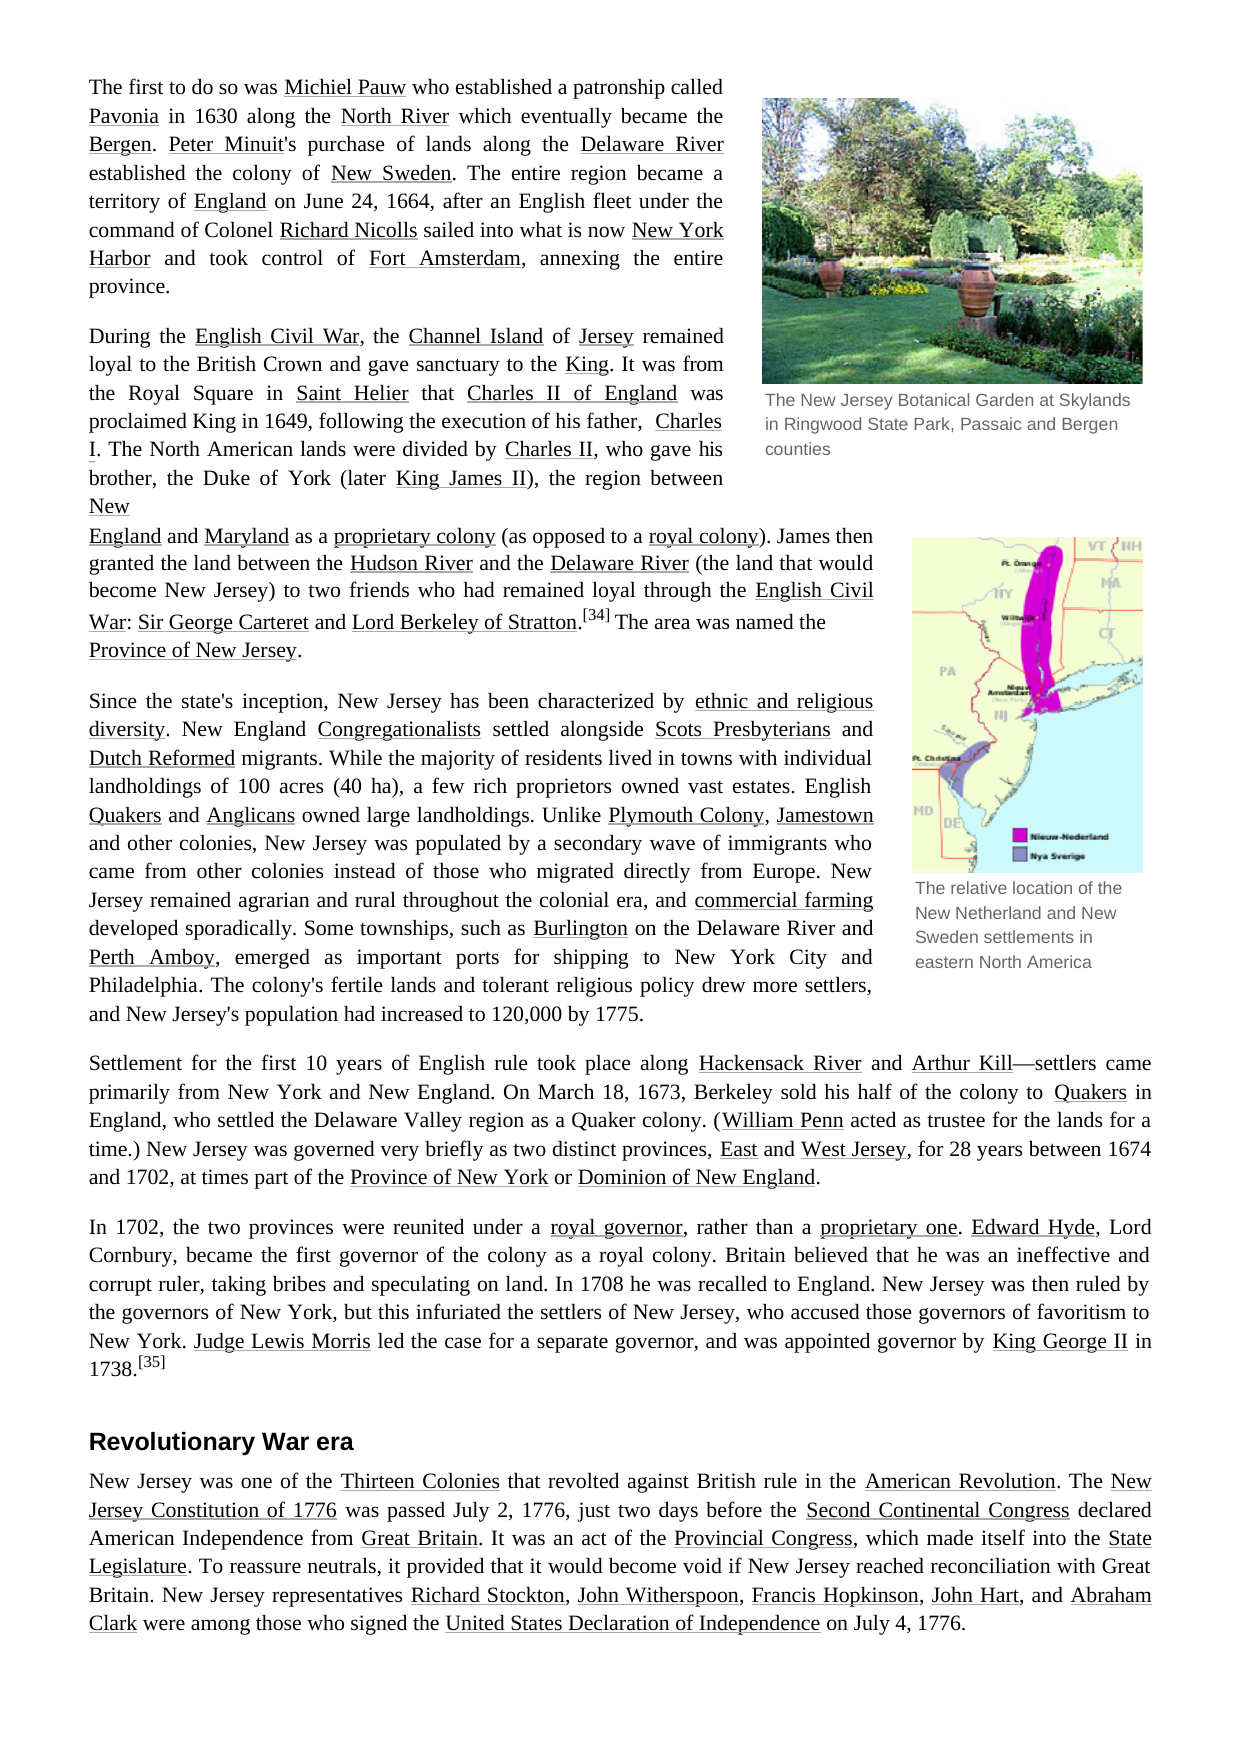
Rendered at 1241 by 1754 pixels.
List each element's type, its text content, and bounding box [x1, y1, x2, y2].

text Since the state's inception, New Jersey has been characterized by ethnic and religious diversity. New England Congregationalists settled alongside Scots Presbyterians and Dutch Reformed migrants. While the majority of residents lived in towns with individual landholdings of 100 acres (40 ha), a few rich proprietors owned vast estates. English Quakers and Anglicans owned large landholdings. Unlike Plymouth Colony, Jamestown and other colonies, New Jersey was populated by a secondary wave of immigrants who came from other colonies instead of those who migrated directly from Europe. New Jersey remained agrarian and rural throughout the colonial era, and commercial farming developed sporadically. Some townships, such as Burlington on the Delaware River and Perth Amboy, emerged as important ports for shipping to New York City and Philadelphia. The colony's fertile lands and tolerant religious policy drew more settlers, and New Jersey's population had increased to 120,000 by 1775. [88, 688, 874, 1026]
text The New Jersey Botanical Garden at Skylands in Ringwood State Park, Passaic and Bergen counties [765, 389, 1133, 459]
picture [912, 537, 1143, 873]
text During the English Civil War, the Channel Island of Jersey remained loyal to the British Crown and gave sanctuary to the King. It was from the Royal Square in Saint Helier that Charles II of England was proclaimed King in 1649, following the execution of his father, Charles [88, 323, 724, 433]
text In 1702, the two provinces were reunited under a royal governor, rather than a proprietary one. Edward Hyde, Lord Cornbury, became the first governor of the colony as a royal colony. Britain believed that he was an ineffective and corrupt ruler, taking bribes and speculating on land. In 1708 he was recalled to England. New Jersey was then ruled by the governors of New York, but this infuriated the settlers of New Jersey, who accused those governors of favoritism to New York. Judge Lewis Morris led the case for a separate governor, and was appointed governor by King George II in 1738.[35] [88, 1211, 1152, 1383]
text I. The North American lands were divided by Charles II, who gave his brother, the Duke of York (later King James II), the region between New [88, 436, 724, 518]
text Settlement for the first 10 years of English rule took place along Hackensack River and Arthur Kill—settlers came primarily from New York and New England. On March 18, 1673, Berkeley sold his half of the colony to Quakers in England, who settled the Delaware Valley region as a Quaker colony. (William Penn acted as trustee for the lands for a time.) New Jersey was governed very briefly as two distinct provinces, East and West Jersey, for 28 years between 1674 and 1702, at times part of the Province of New York or Dominion of New England. [88, 1050, 1152, 1189]
text Province of New Jersey. [88, 637, 878, 663]
subtitle Revolutionary War era [88, 1427, 1178, 1456]
text The first to do so was Michiel Pauw who established a patronship called Pavonia in 1630 along the North River which eventually became the Bergen. Peter Minuit's purchase of lands along the Delaware River established the colony of New Sweden. The entire region became a territory of England on June 24, 1664, after an English fleet under the command of Colonel Richard Nicolls sailed into what is now New York Harbor and took control of Fort Amsterdam, annexing the entire province. [88, 74, 724, 299]
text England and Maryland as a proprietary colony (as opposed to a royal colony). James then granted the land between the Hudson River and the Delaware River (the land that would become New Jersey) to two friends who had remained loyal through the English Civil War: Sir George Carteret and Lord Berkeley of Stratton.[34] The area was named the [88, 523, 874, 634]
text New Jersey was one of the Thirteen Colonies that revolted against British rule in the American Revolution. The New Jersey Constitution of 1776 was passed July 2, 1776, just two days before the Second Continental Congress declared American Independence from Great Britain. It was an act of the Provincial Congress, which made itself into the State Legislature. To reassure neutrals, it provided that it would become void if New Jersey reached reconciliation with Great Britain. New Jersey representatives Richard Stockton, John Witherspoon, Francis Hopkinson, John Hart, and Abraham Clark were among those who signed the United States Declaration of Independence on July 4, 1776. [88, 1468, 1152, 1636]
picture [762, 98, 1143, 384]
text The relative location of the New Netherland and New Sweden settlements in eastern North America [915, 878, 1125, 972]
